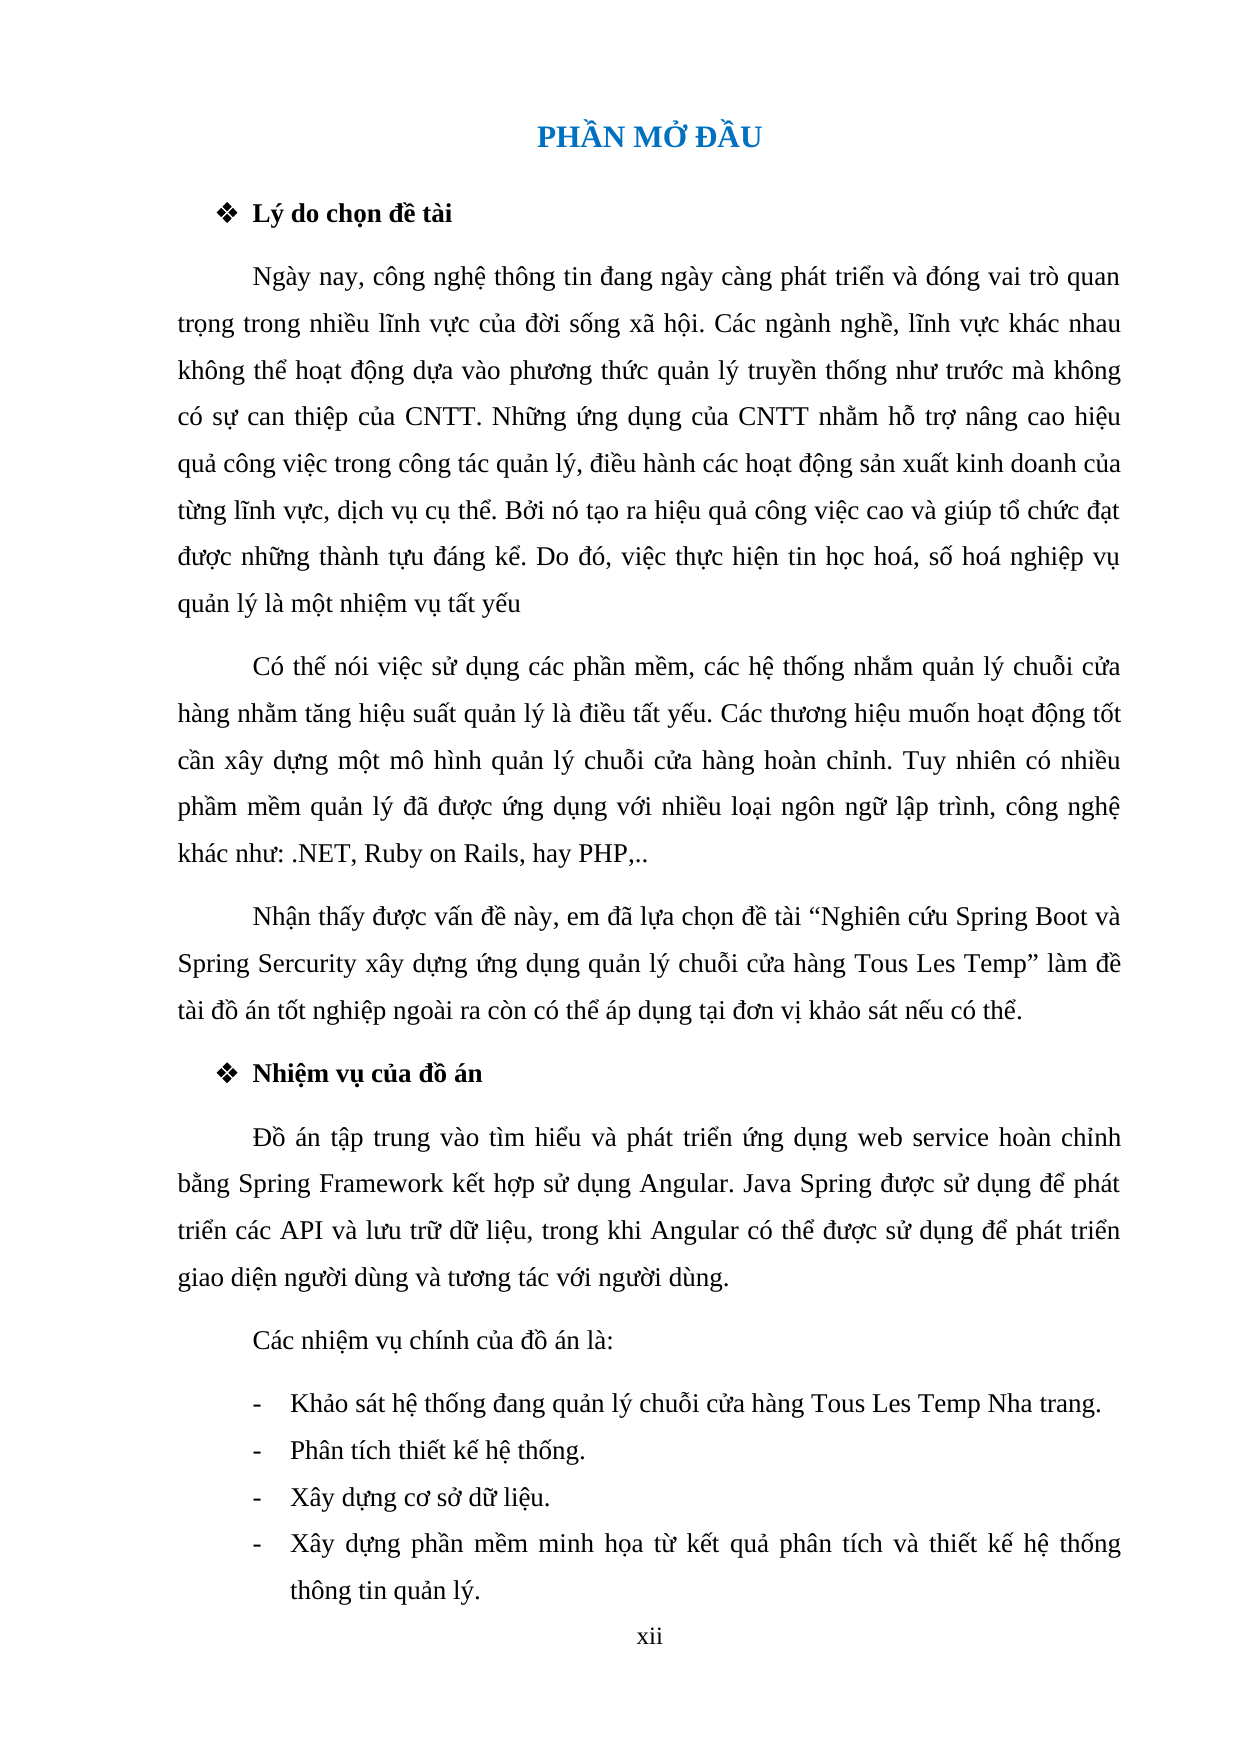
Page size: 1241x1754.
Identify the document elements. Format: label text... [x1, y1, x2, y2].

list Xây dựng phần mềm minh họa từ kết quả phân tích và thiết kế hệ thống thông tin quản lý. [252, 1527, 1122, 1605]
list Lý do chọn đề tài [215, 197, 1122, 228]
text Đồ án tập trung vào tìm hiểu và phát triển ứng dụng web service hoàn chỉnh bằng Spring Framework kết hợp sử dụng Angular. Java Spring được sử dụng để phát triển các API và lưu trữ dữ liệu, trong khi Angular có thể được sử dụng để phát triển giao diện người dùng và tương tác với người dùng. [177, 1121, 1122, 1292]
text PHẦN MỞ ĐẦU [177, 118, 1122, 154]
text Có thế nói việc sử dụng các phần mềm, các hệ thống nhắm quản lý chuỗi cửa hàng nhằm tăng hiệu suất quản lý là điều tất yếu. Các thương hiệu muốn hoạt động tốt cần xây dựng một mô hình quản lý chuỗi cửa hàng hoàn chỉnh. Tuy nhiên có nhiều phầm mềm quản lý đã được ứng dụng với nhiều loại ngôn ngữ lập trình, công nghệ khác như: .NET, Ruby on Rails, hay PHP,.. [177, 651, 1122, 868]
list Khảo sát hệ thống đang quản lý chuỗi cửa hàng Tous Les Temp Nha trang. [252, 1387, 1122, 1418]
list Xây dựng cơ sở dữ liệu. [252, 1481, 1122, 1512]
text Các nhiệm vụ chính của đồ án là: [177, 1324, 1122, 1355]
list Nhiệm vụ của đồ án [215, 1057, 1122, 1088]
text Nhận thấy được vấn đề này, em đã lựa chọn đề tài “Nghiên cứu Spring Boot và Spring Sercurity xây dựng ứng dụng quản lý chuỗi cửa hàng Tous Les Temp” làm đề tài đồ án tốt nghiệp ngoài ra còn có thể áp dụng tại đơn vị khảo sát nếu có thể. [177, 901, 1122, 1025]
text Ngày nay, công nghệ thông tin đang ngày càng phát triển và đóng vai trò quan trọng trong nhiều lĩnh vực của đời sống xã hội. Các ngành nghề, lĩnh vực khác nhau không thể hoạt động dựa vào phương thức quản lý truyền thống như trước mà không có sự can thiệp của CNTT. Những ứng dụng của CNTT nhằm hỗ trợ nâng cao hiệu quả công việc trong công tác quản lý, điều hành các hoạt động sản xuất kinh doanh của từng lĩnh vực, dịch vụ cụ thể. Bởi nó tạo ra hiệu quả công việc cao và giúp tổ chức đạt được những thành tựu đáng kể. Do đó, việc thực hiện tin học hoá, số hoá nghiệp vụ quản lý là một nhiệm vụ tất yếu [177, 261, 1122, 618]
list Phân tích thiết kế hệ thống. [252, 1434, 1122, 1465]
